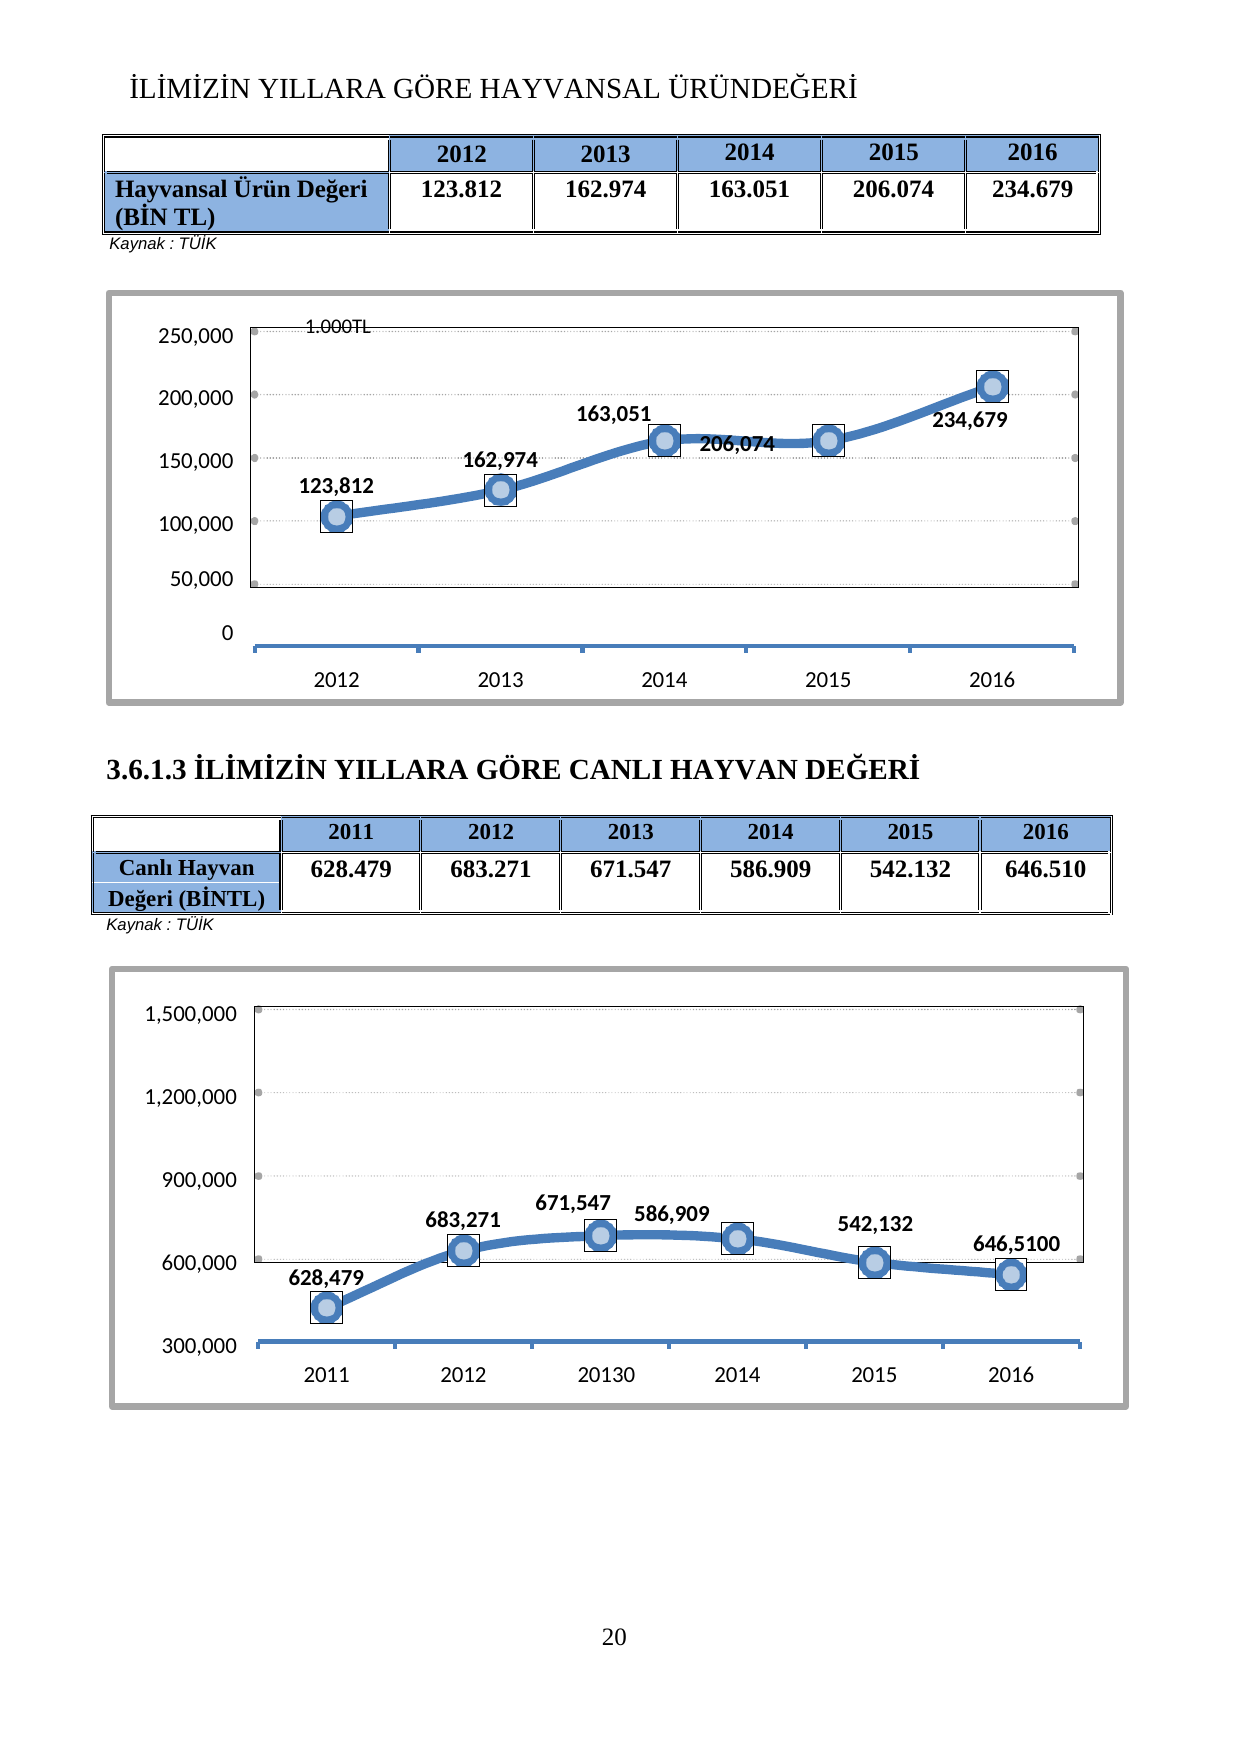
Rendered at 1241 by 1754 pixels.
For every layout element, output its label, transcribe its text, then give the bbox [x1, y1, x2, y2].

table_cell 234.679 [965, 171, 1098, 231]
text Kaynak : TÜİK [109, 234, 1138, 253]
list İLİMİZİN YILLARA GÖRE HAYVANSAL ÜRÜNDEĞERİ [106, 72, 1138, 105]
picture [722, 1223, 753, 1254]
picture [311, 1292, 342, 1323]
table_cell 542.132 [840, 851, 980, 912]
table_cell 162.974 [533, 174, 677, 231]
picture [448, 1235, 479, 1266]
table_cell 671.547 [561, 854, 700, 912]
table_header 2015 [821, 137, 965, 171]
picture [480, 1240, 837, 1262]
table_cell 586.909 [700, 854, 840, 912]
table_cell Değeri (BİNTL) [94, 883, 281, 912]
table_header 2012 [421, 816, 561, 851]
table_header 2016 [980, 818, 1110, 851]
table_cell 163.051 [677, 174, 821, 231]
table_header 2012 [389, 137, 533, 171]
picture [585, 1220, 616, 1251]
table_header 2011 [281, 816, 421, 851]
table_header 2016 [965, 137, 1098, 171]
table_header 2013 [533, 137, 677, 171]
picture [255, 1007, 1083, 1262]
table_header 2014 [677, 137, 821, 171]
table_header 2014 [700, 818, 840, 851]
table_cell Hayvansal Ürün Değeri (BİN TL) [105, 171, 389, 231]
table_cell 123.812 [389, 174, 533, 231]
table_cell Canlı Hayvan [92, 851, 281, 882]
table_cell 683.271 [421, 851, 561, 912]
text 3.6.1.3 İLİMİZİN YILLARA GÖRE CANLI HAYVAN DEĞERİ [106, 752, 1138, 786]
picture [996, 1259, 1026, 1290]
table_header [105, 138, 389, 171]
table_header [94, 818, 281, 851]
table_cell 206.074 [821, 174, 965, 231]
picture [251, 328, 1078, 587]
table_header 2015 [840, 816, 980, 851]
table_cell 628.479 [281, 851, 421, 912]
table_cell 646.510 [980, 851, 1111, 912]
text Kaynak : TÜİK [106, 915, 1138, 934]
table_header 2013 [561, 818, 700, 851]
picture [859, 1247, 890, 1278]
